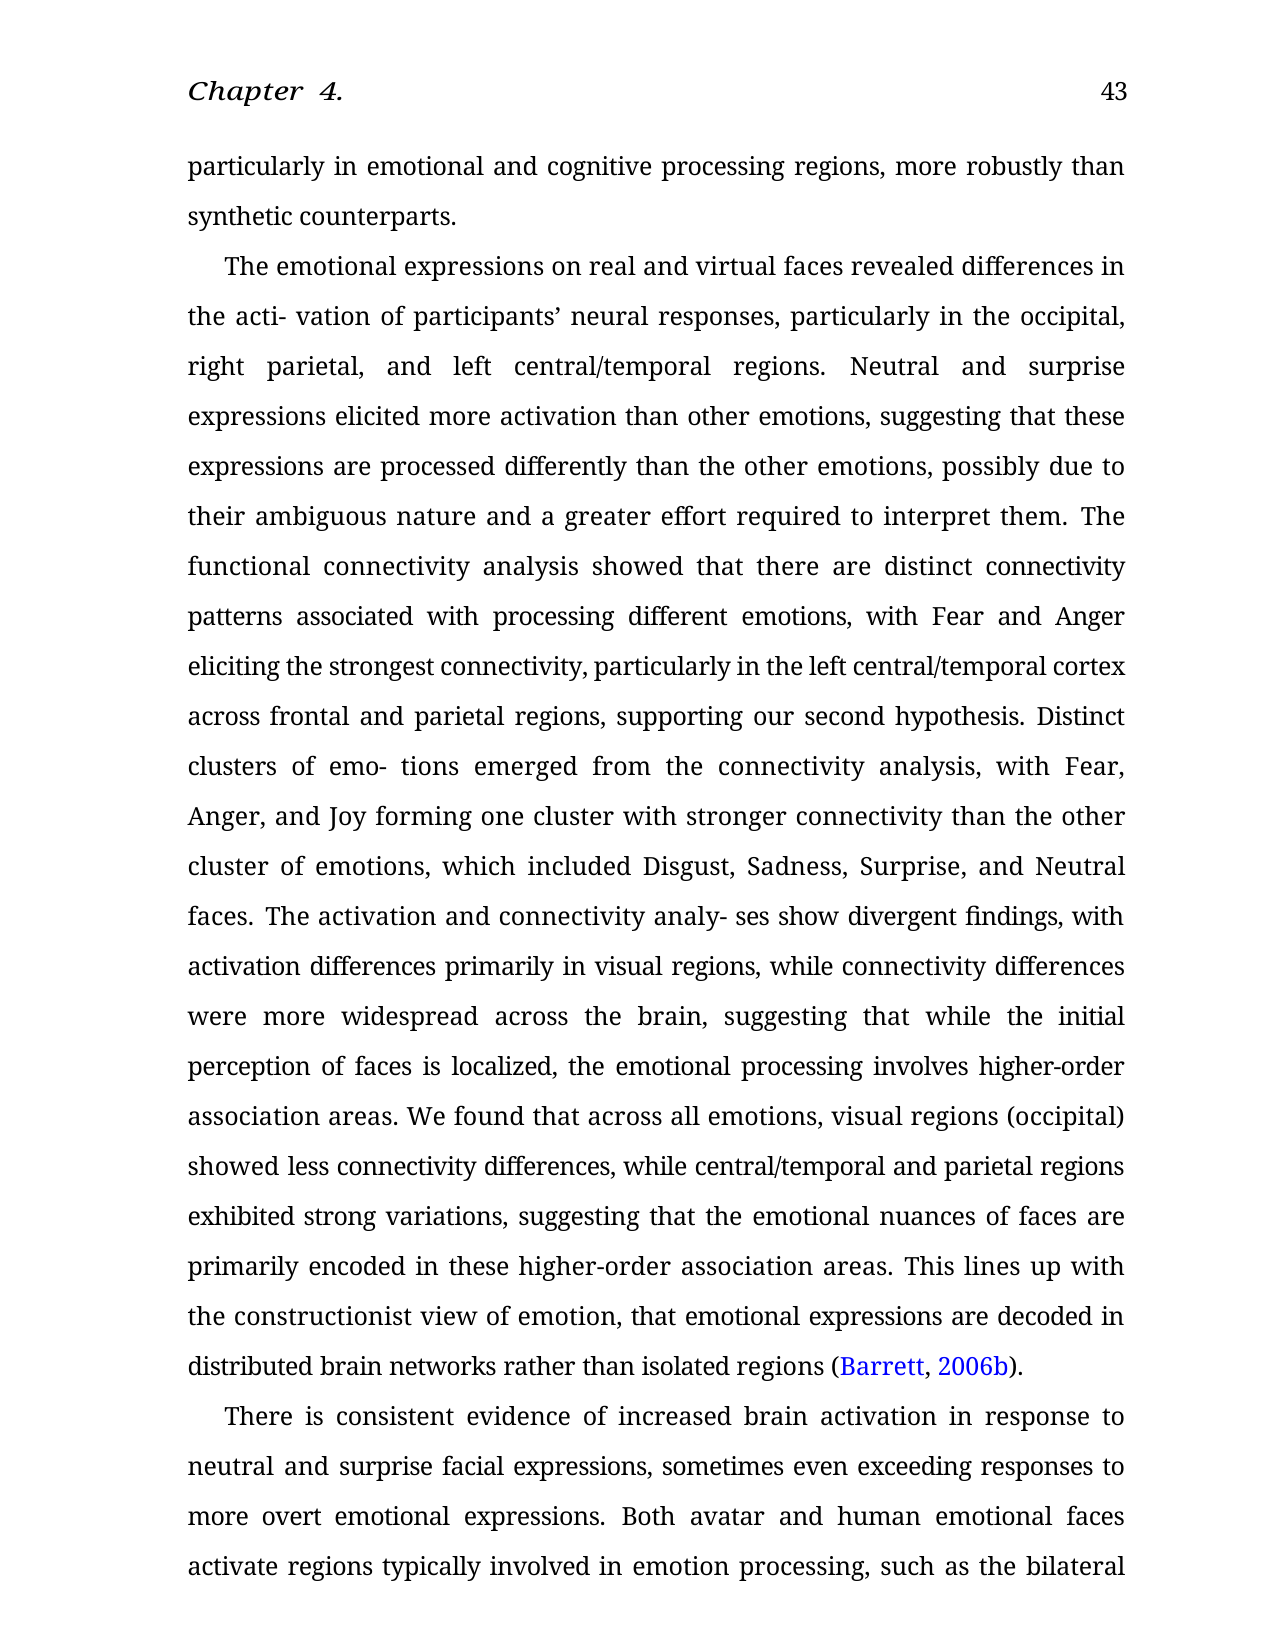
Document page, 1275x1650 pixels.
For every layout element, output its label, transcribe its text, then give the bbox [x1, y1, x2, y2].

text The emotional expressions on real and virtual faces revealed differences in the acti- vation of participants’ neural responses, particularly in the occipital, right parietal, and left central/temporal regions. Neutral and surprise expressions elicited more activation than other emotions, suggesting that these expressions are processed differently than the other emotions, possibly due to their ambiguous nature and a greater effort required to interpret them. The functional connectivity analysis showed that there are distinct connectivity patterns associated with processing different emotions, with Fear and Anger eliciting the strongest connectivity, particularly in the left central/temporal cortex across frontal and parietal regions, supporting our second hypothesis. Distinct clusters of emo- tions emerged from the connectivity analysis, with Fear, Anger, and Joy forming one cluster with stronger connectivity than the other cluster of emotions, which included Disgust, Sadness, Surprise, and Neutral faces. The activation and connectivity analy- ses show divergent findings, with activation differences primarily in visual regions, while connectivity differences were more widespread across the brain, suggesting that while the initial perception of faces is localized, the emotional processing involves higher-order association areas. We found that across all emotions, visual regions (occipital) showed less connectivity differences, while central/temporal and parietal regions exhibited strong variations, suggesting that the emotional nuances of faces are primarily encoded in these higher-order association areas. This lines up with the constructionist view of emotion, that emotional expressions are decoded in distributed brain networks rather than isolated regions (Barrett, 2006b). [187, 248, 1126, 1382]
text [187, 1399, 1125, 1583]
text particularly in emotional and cognitive processing regions, more robustly than synthetic counterparts. [187, 148, 1125, 232]
